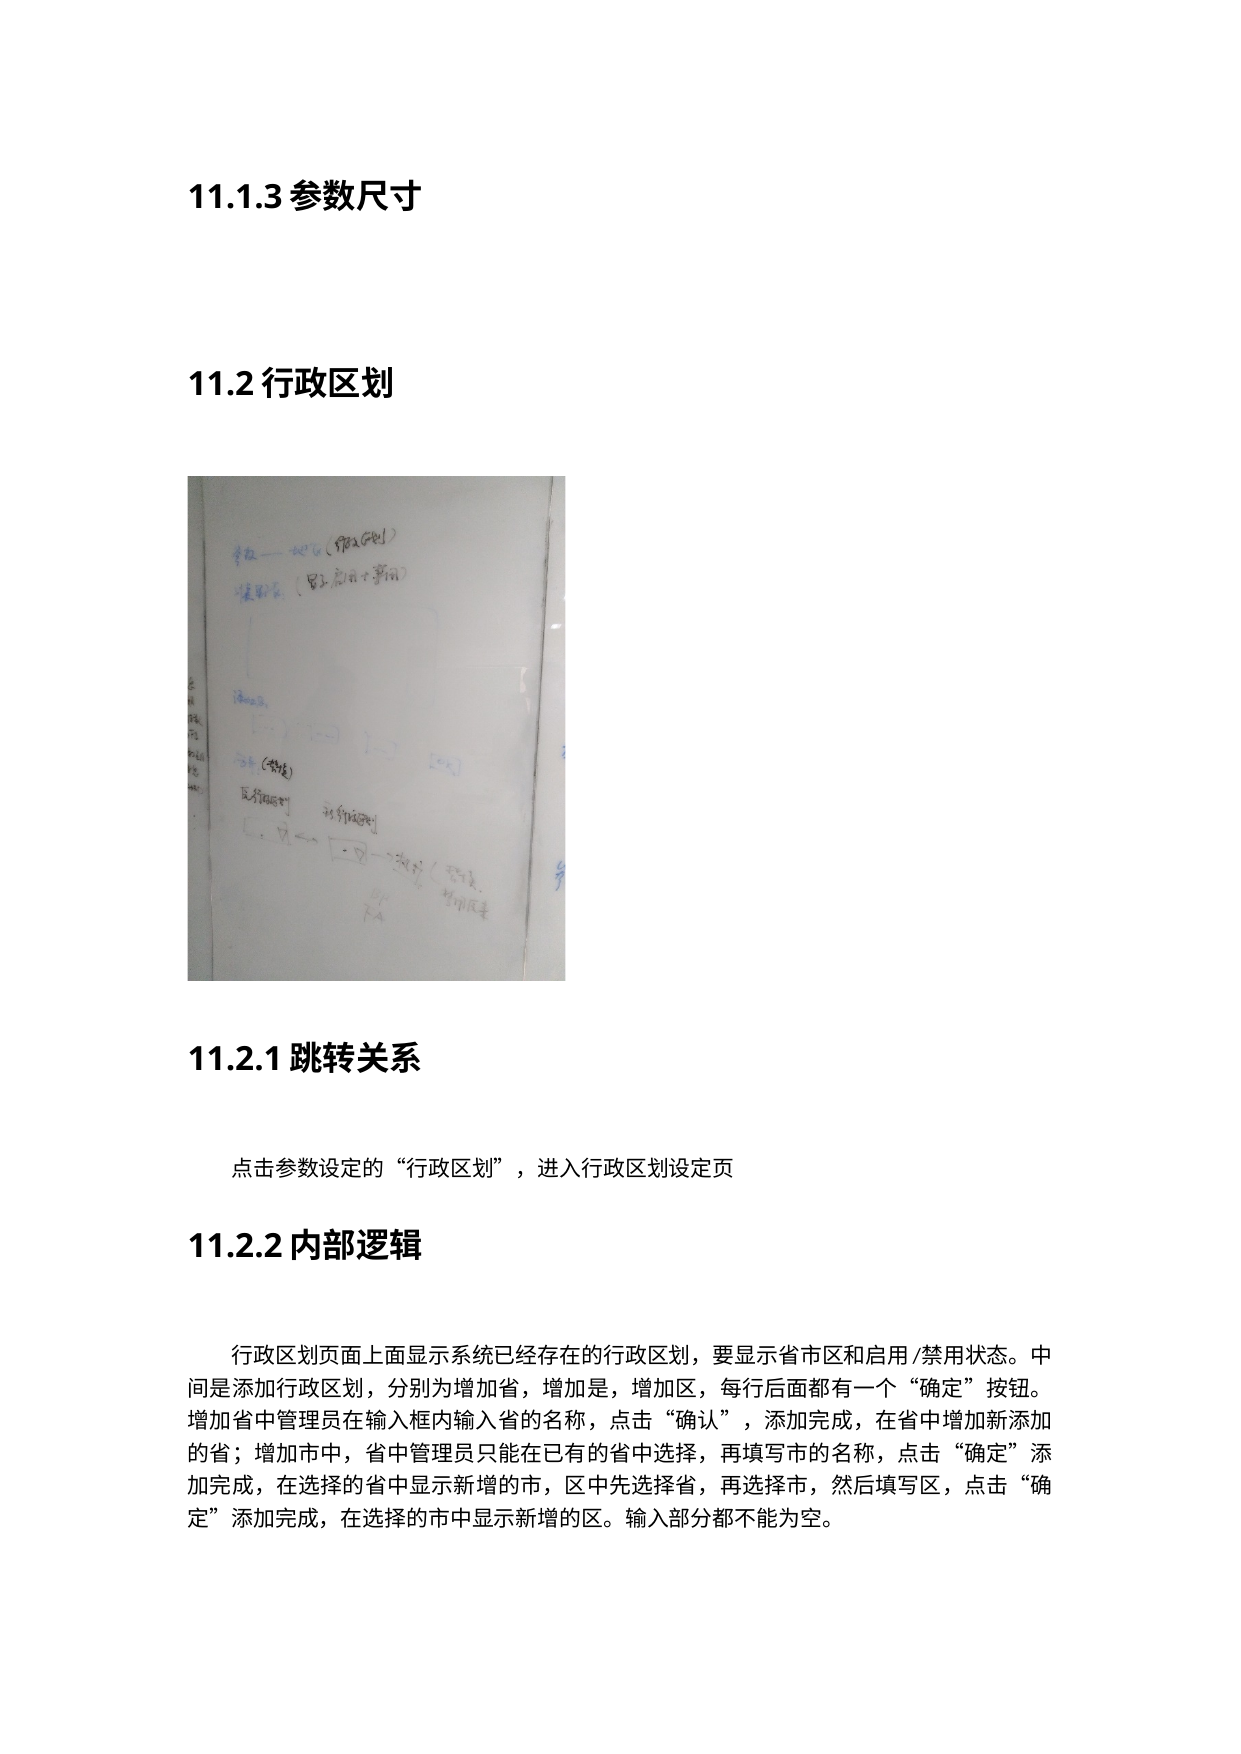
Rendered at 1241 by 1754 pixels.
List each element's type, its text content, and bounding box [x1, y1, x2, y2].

subtitle 11.2.2内部逻辑 [187, 1210, 1053, 1275]
text 点击参数设定的“行政区划”，进入行政区划设定页 [187, 1151, 1053, 1183]
subtitle 11.2.1跳转关系 [187, 1023, 1053, 1088]
picture [187, 476, 566, 981]
subtitle 11.2行政区划 [187, 349, 1053, 414]
text 行政区划页面上面显示系统已经存在的行政区划，要显示省市区和启用/禁用状态。中间是添加行政区划，分别为增加省，增加是，增加区，每行后面都有一个“确定”按钮。增加省中管理员在输入框内输入省的名称，点击“确认”，添加完成，在省中增加新添加的省；增加市中，省中管理员只能在已有的省中选择，再填写市的名称，点击“确定”添加完成，在选择的省中显示新增的市，区中先选择省，再选择市，然后填写区，点击“确定”添加完成，在选择的市中显示新增的区。输入部分都不能为空。 [187, 1338, 1053, 1533]
subtitle 11.1.3参数尺寸 [187, 162, 1053, 227]
